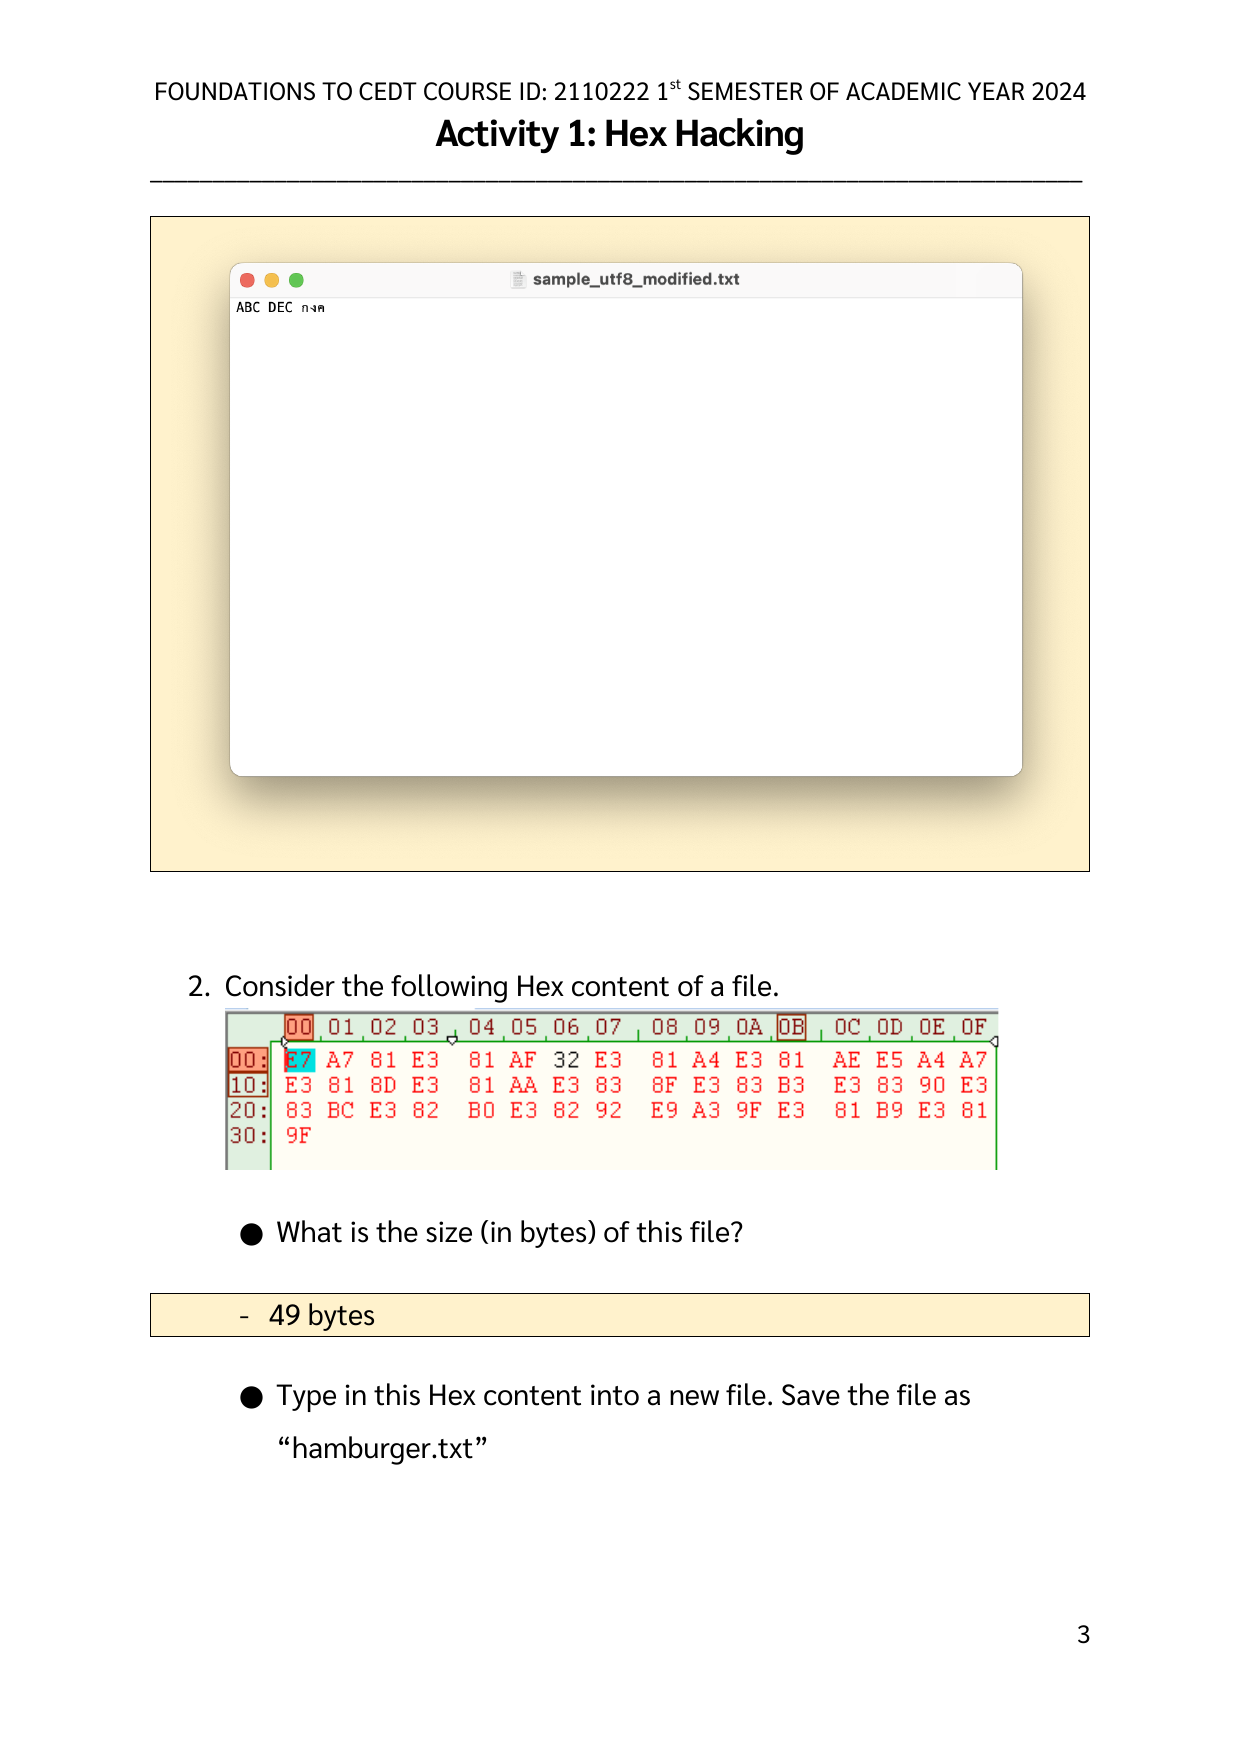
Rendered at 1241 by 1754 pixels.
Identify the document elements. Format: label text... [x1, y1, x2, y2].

picture [161, 217, 1089, 867]
list What is the size (in bytes) of this file? [239, 1199, 1090, 1259]
list Consider the following Hex content of a file. [187, 965, 1090, 1003]
list Type in this Hex content into a new file. Save the file as “hamburger.txt” [239, 1362, 1090, 1465]
table_header [151, 217, 1089, 871]
picture [225, 1008, 999, 1170]
table_header 49 bytes [151, 1294, 1089, 1336]
